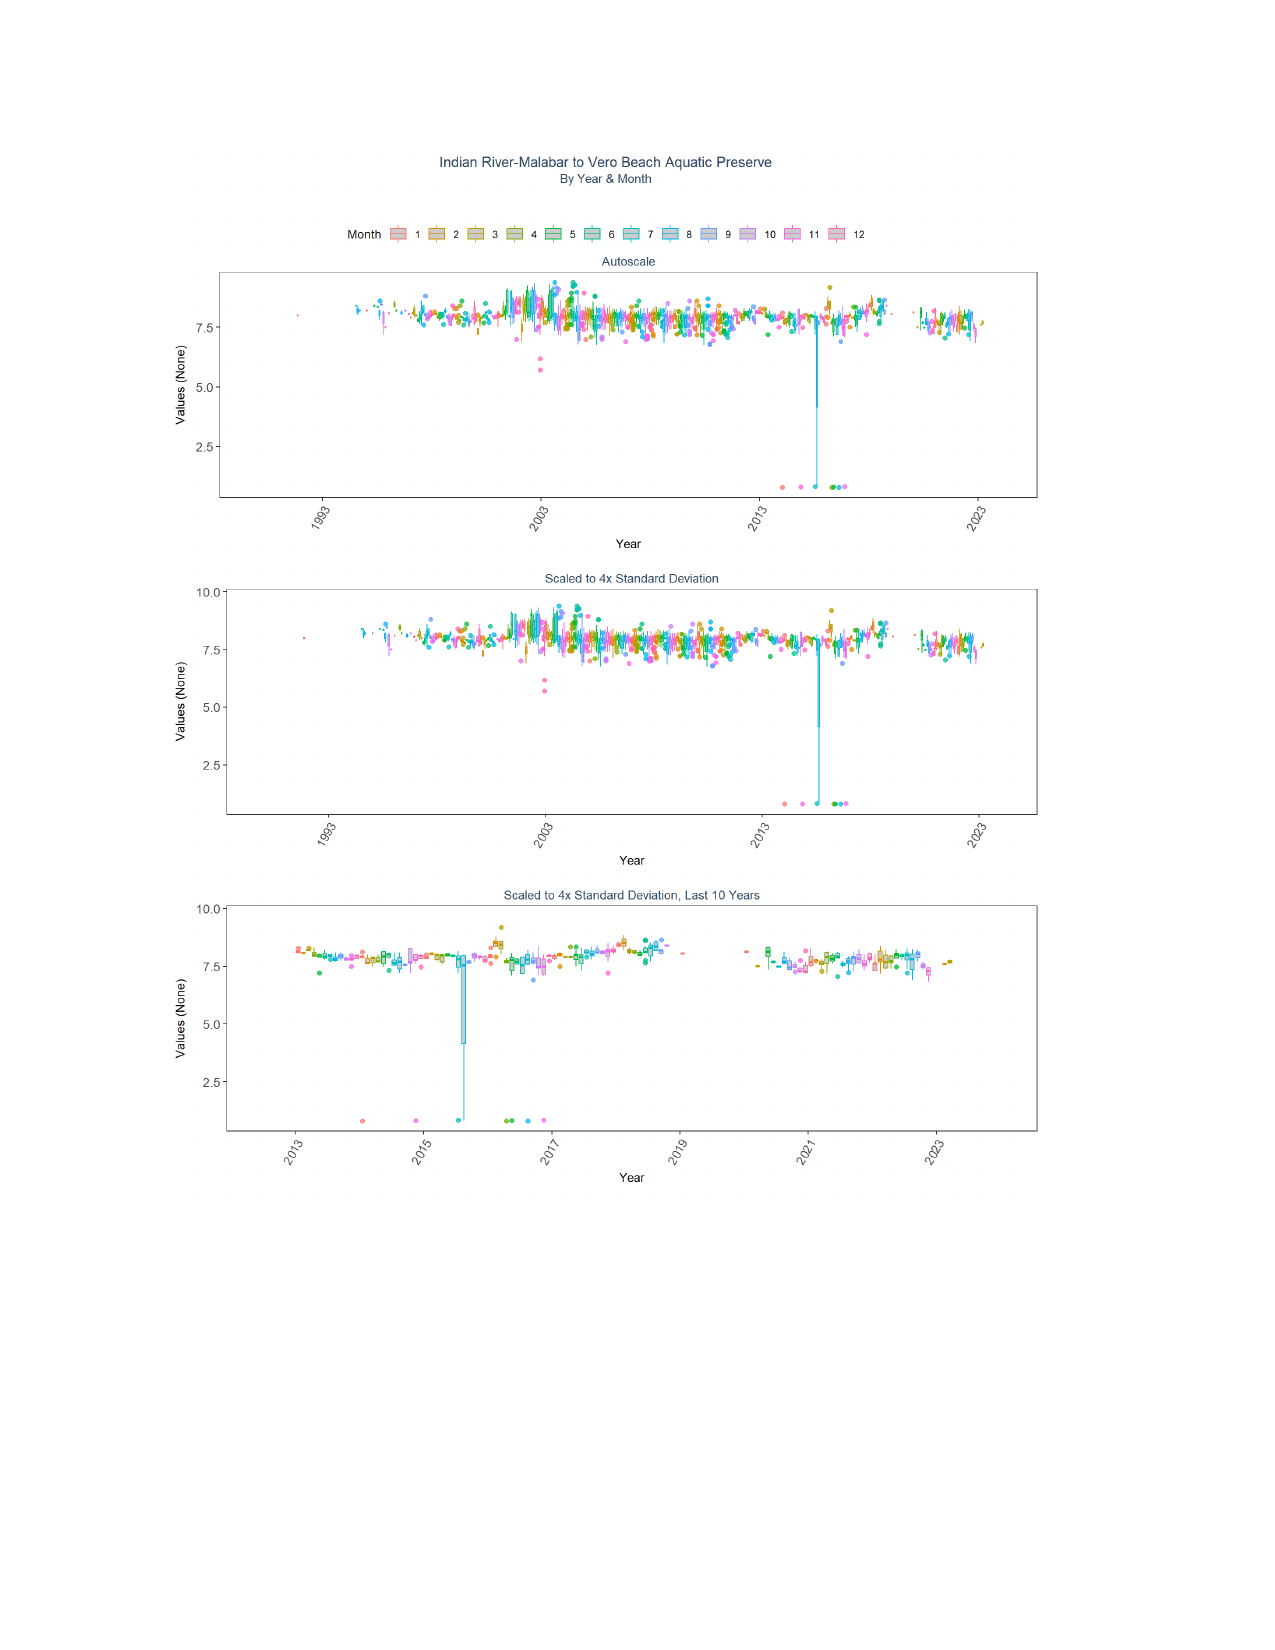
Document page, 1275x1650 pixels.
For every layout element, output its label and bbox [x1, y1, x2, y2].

picture [168, 150, 1044, 1200]
